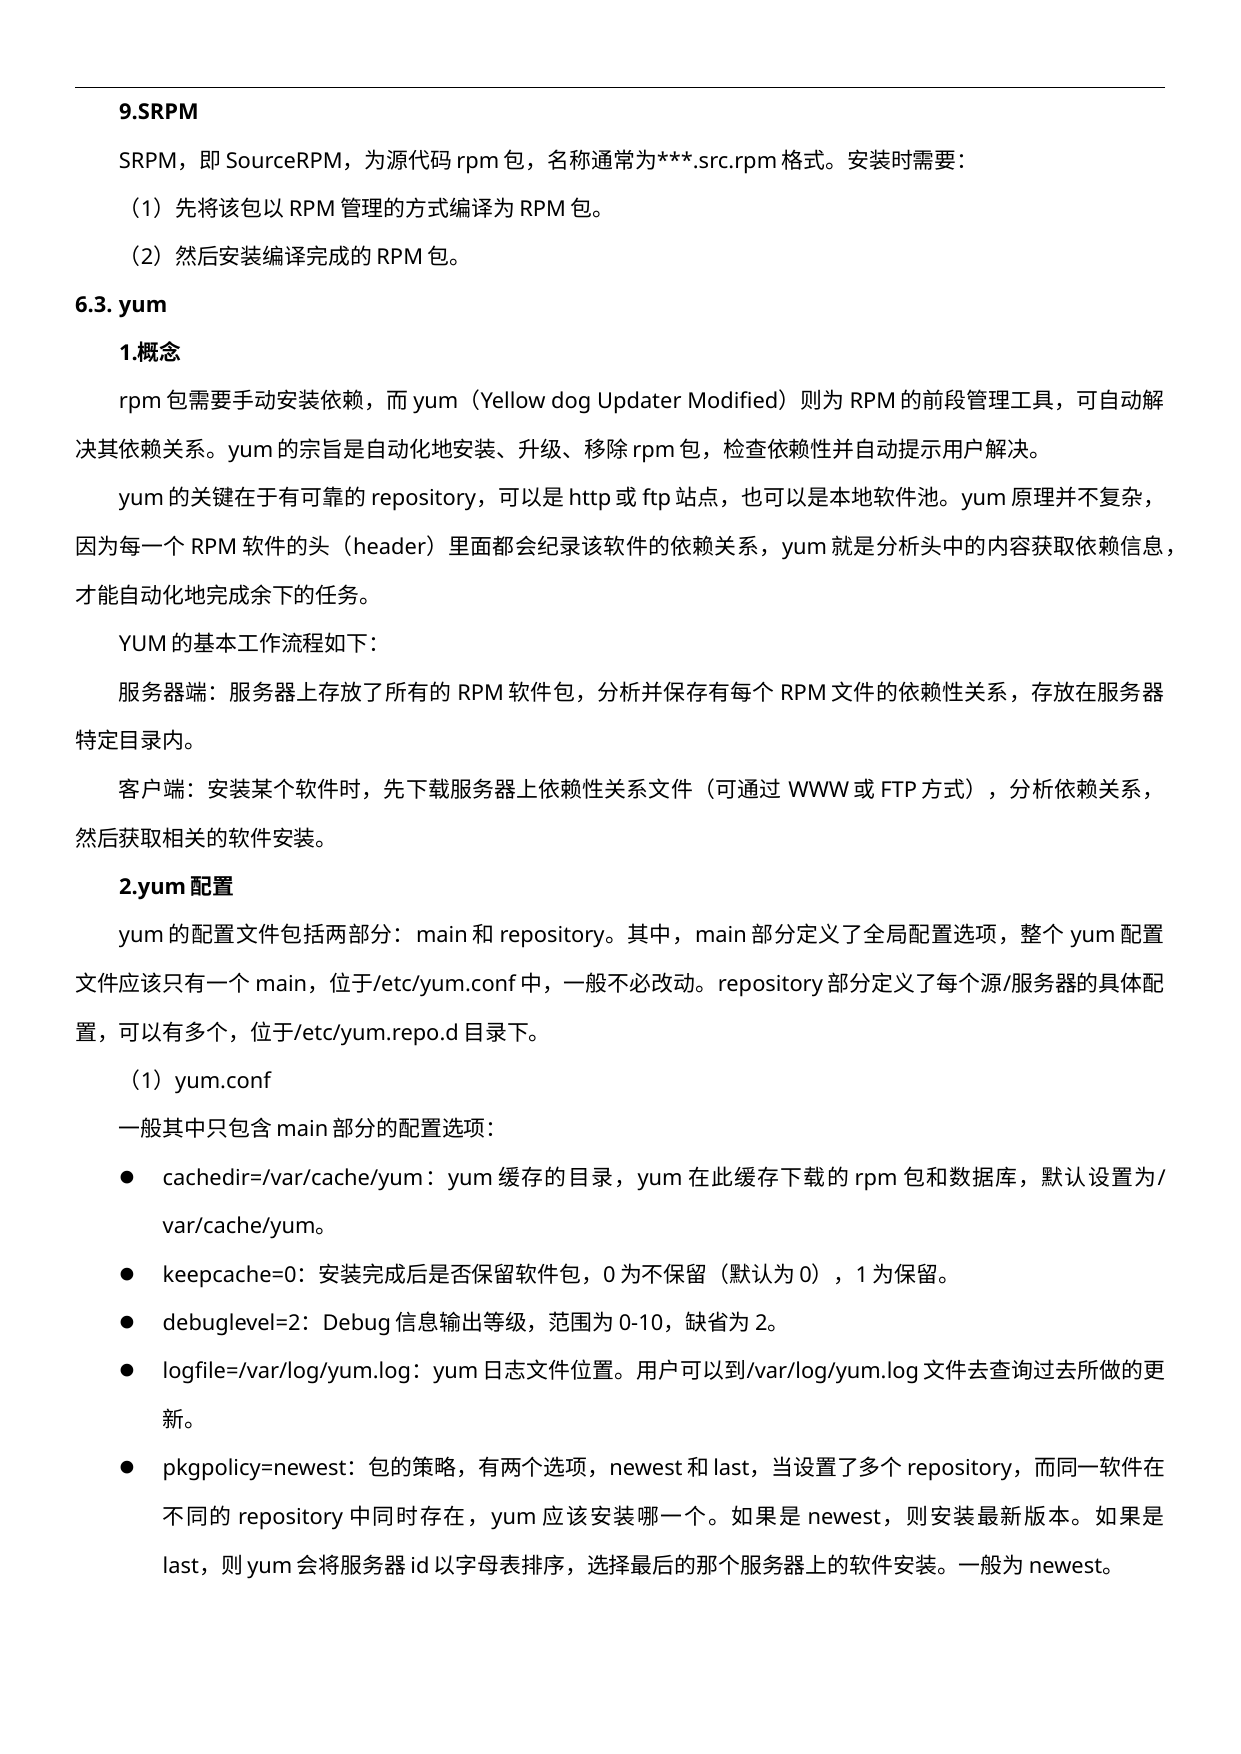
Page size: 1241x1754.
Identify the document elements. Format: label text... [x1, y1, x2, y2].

text 2.yum配置 [75, 868, 1165, 901]
text SRPM，即SourceRPM，为源代码rpm包，名称通常为***.src.rpm格式。安装时需要： [75, 142, 1165, 175]
text 一般其中只包含main部分的配置选项： [75, 1111, 1165, 1143]
text 服务器端：服务器上存放了所有的RPM软件包，分析并保存有每个RPM文件的依赖性关系，存放在服务器特定目录内。 [75, 674, 1165, 756]
text （1）先将该包以RPM管理的方式编译为RPM包。 [75, 191, 1165, 223]
text 9.SRPM [75, 95, 1165, 127]
list keepcache=0：安装完成后是否保留软件包，0为不保留（默认为0），1为保留。 [119, 1256, 1165, 1289]
text yum的配置文件包括两部分：main和repository。其中，main部分定义了全局配置选项，整个yum配置文件应该只有一个main，位于/etc/yum.conf中，一般不必改动。repository部分定义了每个源/服务器的具体配置，可以有多个，位于/etc/yum.repo.d目录下。 [75, 917, 1165, 1047]
text YUM的基本工作流程如下： [75, 626, 1165, 658]
text 客户端：安装某个软件时，先下载服务器上依赖性关系文件（可通过WWW或FTP方式），分析依赖关系，然后获取相关的软件安装。 [75, 771, 1165, 853]
list cachedir=/var/cache/yum：yum缓存的目录，yum在此缓存下载的rpm包和数据库，默认设置为/var/cache/yum。 [119, 1159, 1165, 1241]
list pkgpolicy=newest：包的策略，有两个选项，newest和last，当设置了多个repository，而同一软件在不同的repository中同时存在，yum应该安装哪一个。如果是newest，则安装最新版本。如果是last，则yum会将服务器id以字母表排序，选择最后的那个服务器上的软件安装。一般为newest。 [119, 1450, 1165, 1580]
text yum的关键在于有可靠的repository，可以是http或ftp站点，也可以是本地软件池。yum原理并不复杂，因为每一个RPM软件的头（header）里面都会纪录该软件的依赖关系，yum就是分析头中的内容获取依赖信息，才能自动化地完成余下的任务。 [75, 480, 1165, 610]
list debuglevel=2：Debug信息输出等级，范围为0-10，缺省为2。 [119, 1305, 1165, 1337]
text （2）然后安装编译完成的RPM包。 [75, 239, 1165, 271]
text rpm包需要手动安装依赖，而yum（Yellow dog Updater Modified）则为RPM的前段管理工具，可自动解决其依赖关系。yum的宗旨是自动化地安装、升级、移除rpm包，检查依赖性并自动提示用户解决。 [75, 383, 1165, 464]
list logfile=/var/log/yum.log：yum日志文件位置。用户可以到/var/log/yum.log文件去查询过去所做的更新。 [119, 1353, 1165, 1434]
text yum [75, 287, 1165, 320]
text （1）yum.conf [75, 1063, 1165, 1095]
text 1.概念 [75, 335, 1165, 367]
